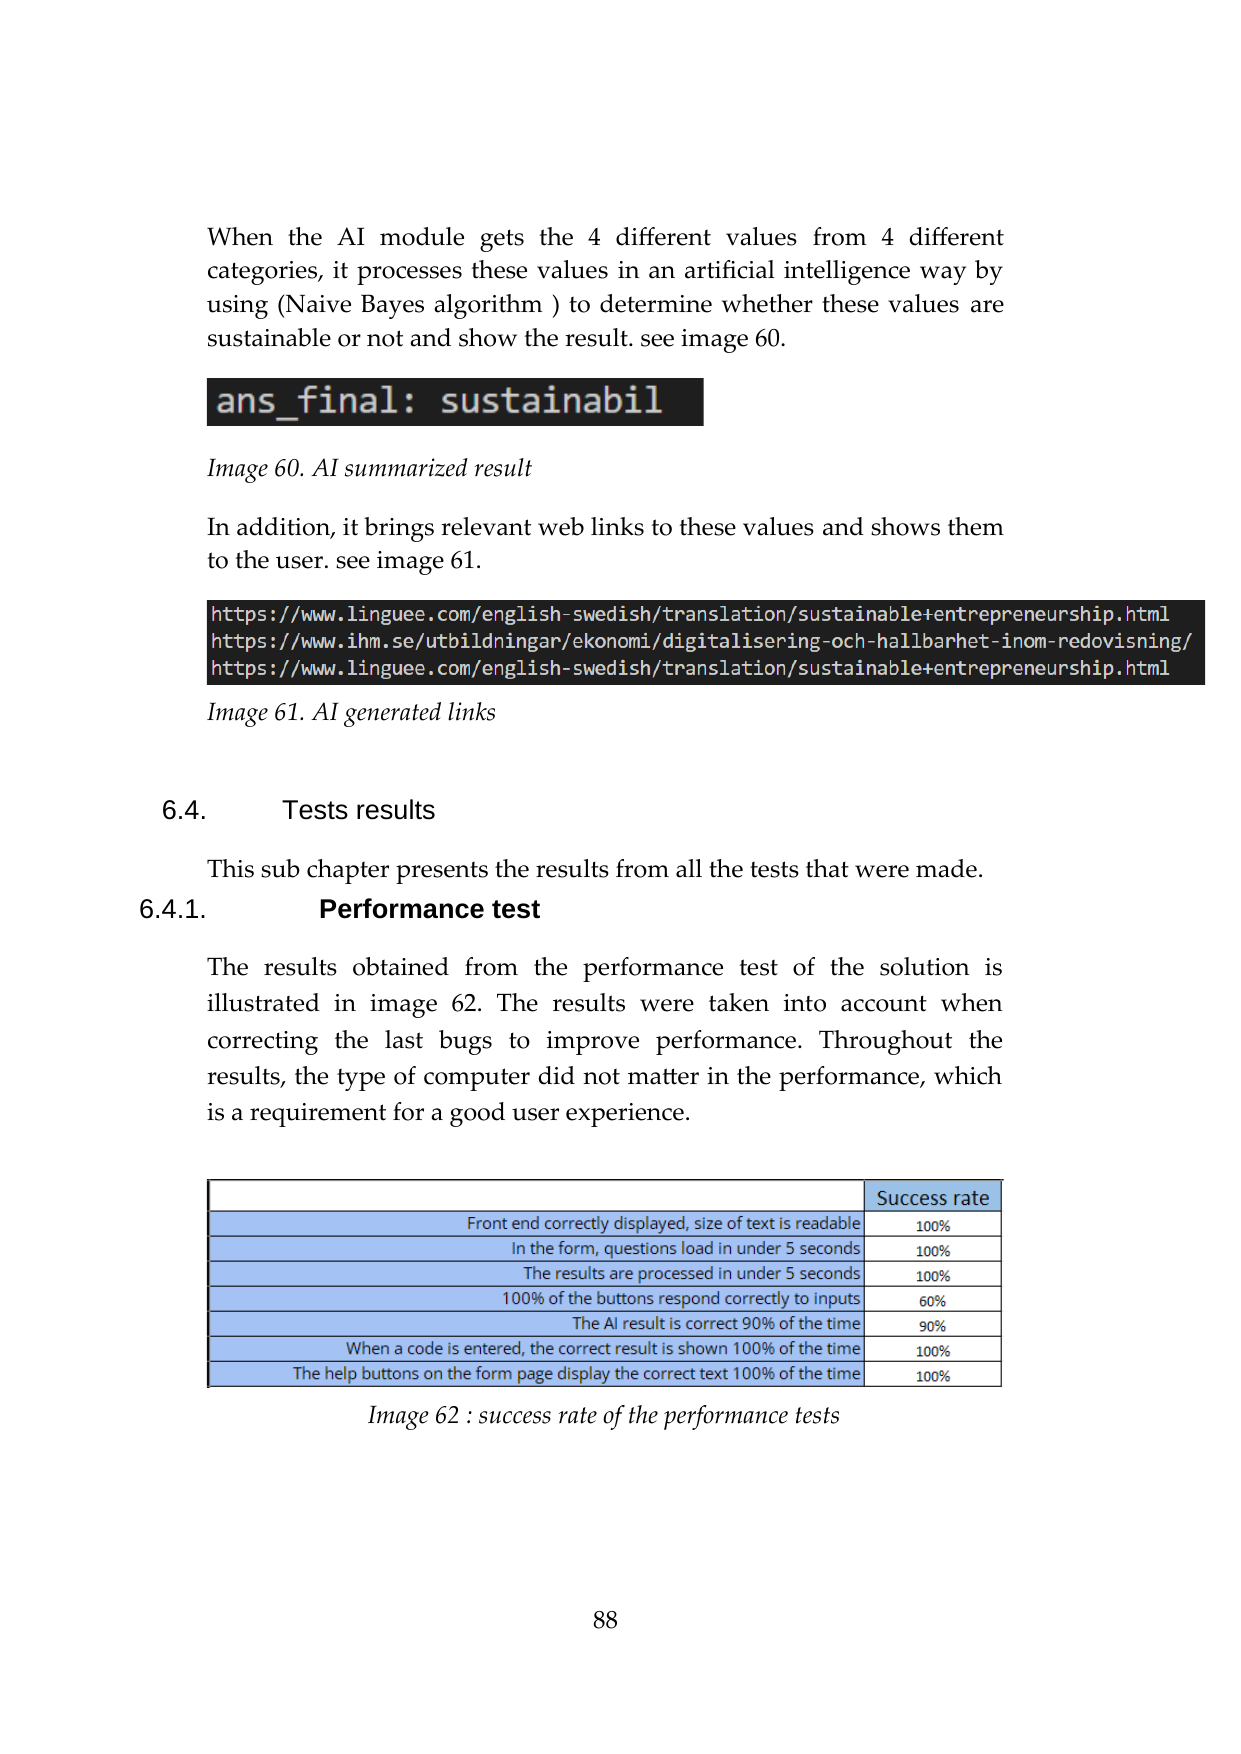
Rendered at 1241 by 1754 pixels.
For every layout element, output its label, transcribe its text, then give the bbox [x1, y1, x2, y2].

text In addition, it brings relevant web links to these values ​​and shows them to the user. see image 61. [207, 508, 1004, 576]
picture [206, 600, 1206, 685]
text The results obtained from the performance test of the solution is illustrated in image 62. The results were taken into account when correcting the last bugs to improve performance. Throughout the results, the type of computer did not matter in the performance, which is a requirement for a good user experience. [207, 949, 1004, 1128]
text When the AI module gets the 4 different values ​​from 4 different categories, it processes these values ​​in an artificial intelligence way by using (Naive Bayes algorithm ) to determine whether these values ​​are sustainable or not and show the result. see image 60. [207, 218, 1004, 353]
subtitle Tests results [207, 794, 1004, 826]
picture [206, 378, 704, 426]
text Image 62 : success rate of the performance tests [207, 1397, 1004, 1430]
text Image 60. AI summarized result [207, 450, 1004, 484]
subtitle Performance test [207, 893, 1004, 924]
text Image 61. AI generated links [207, 693, 1004, 727]
picture [206, 1179, 1004, 1388]
text This sub chapter presents the results from all the tests that were made. [207, 850, 1004, 884]
